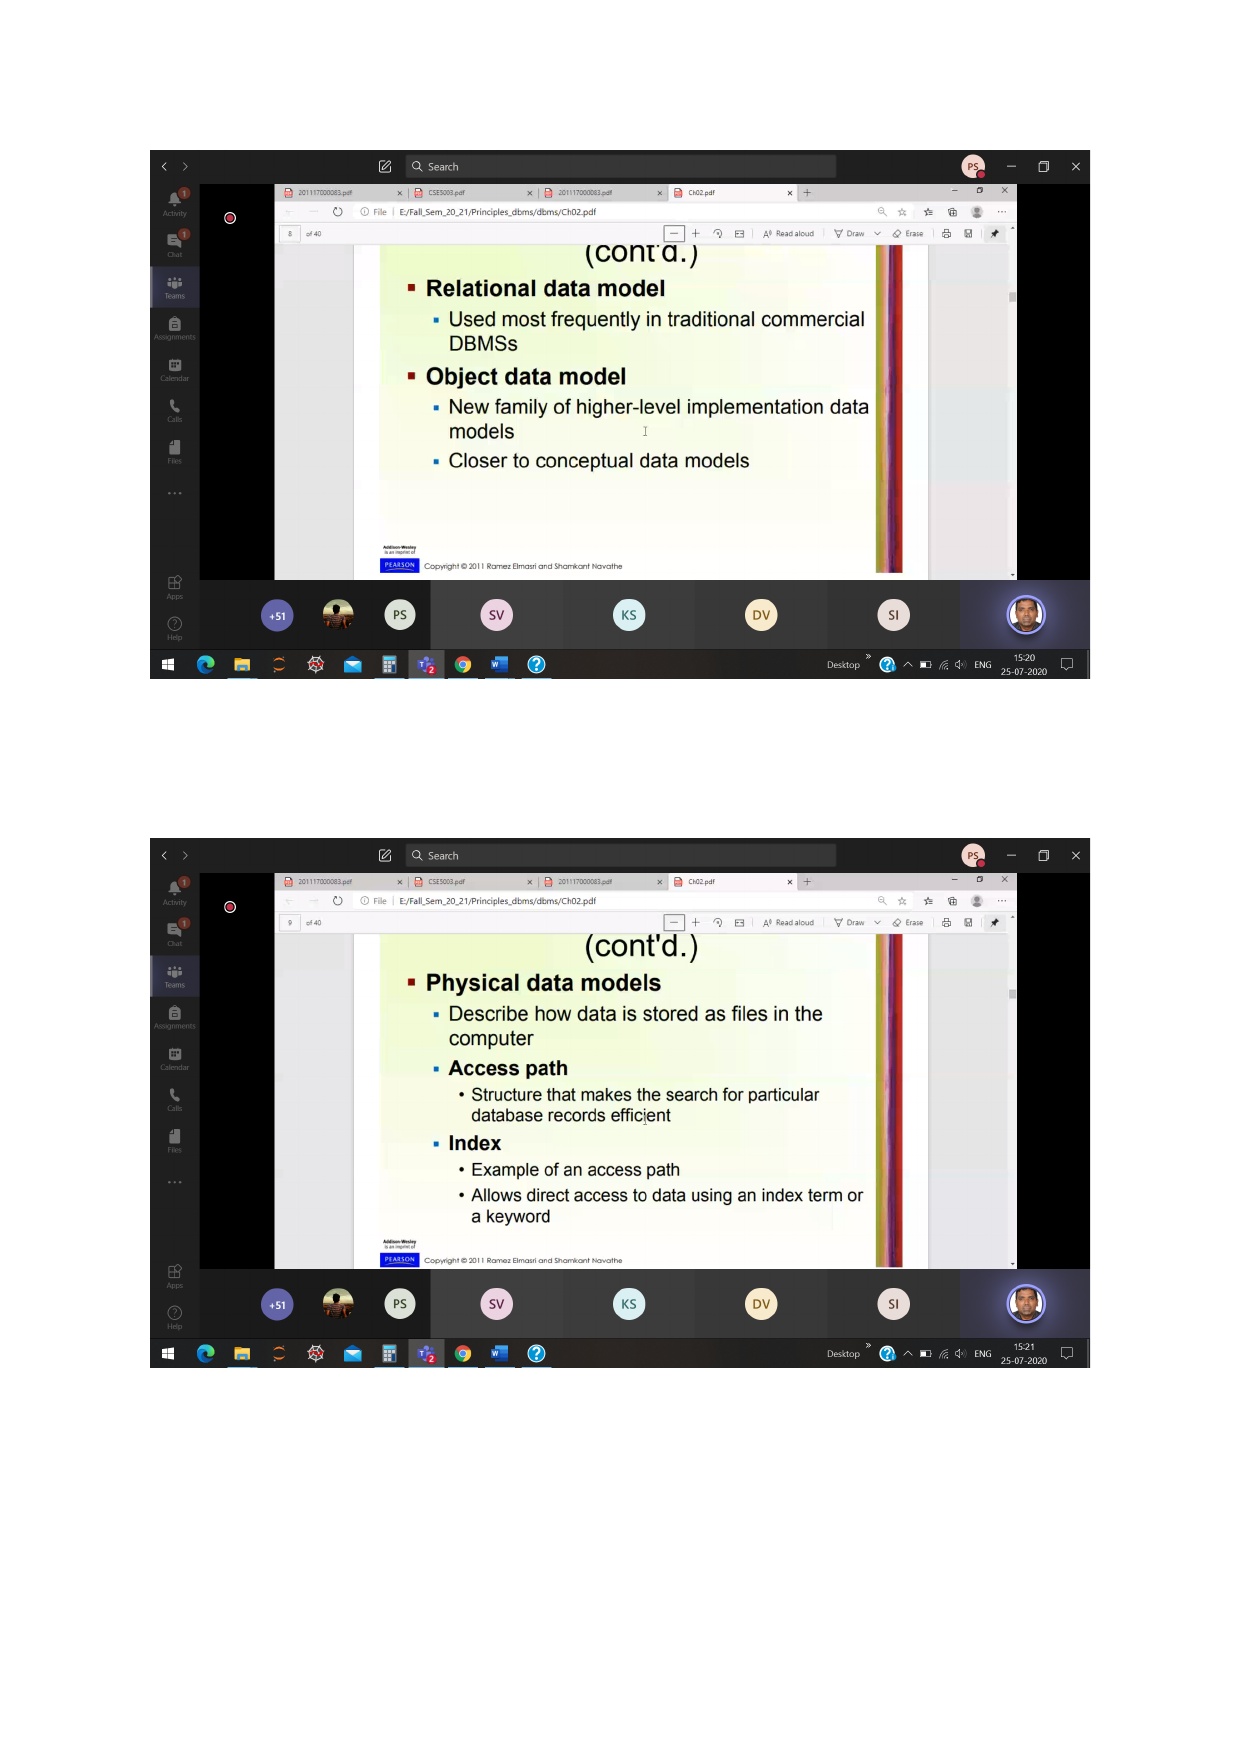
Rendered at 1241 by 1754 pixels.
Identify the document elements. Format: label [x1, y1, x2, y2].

picture [150, 150, 1091, 679]
picture [150, 838, 1091, 1368]
